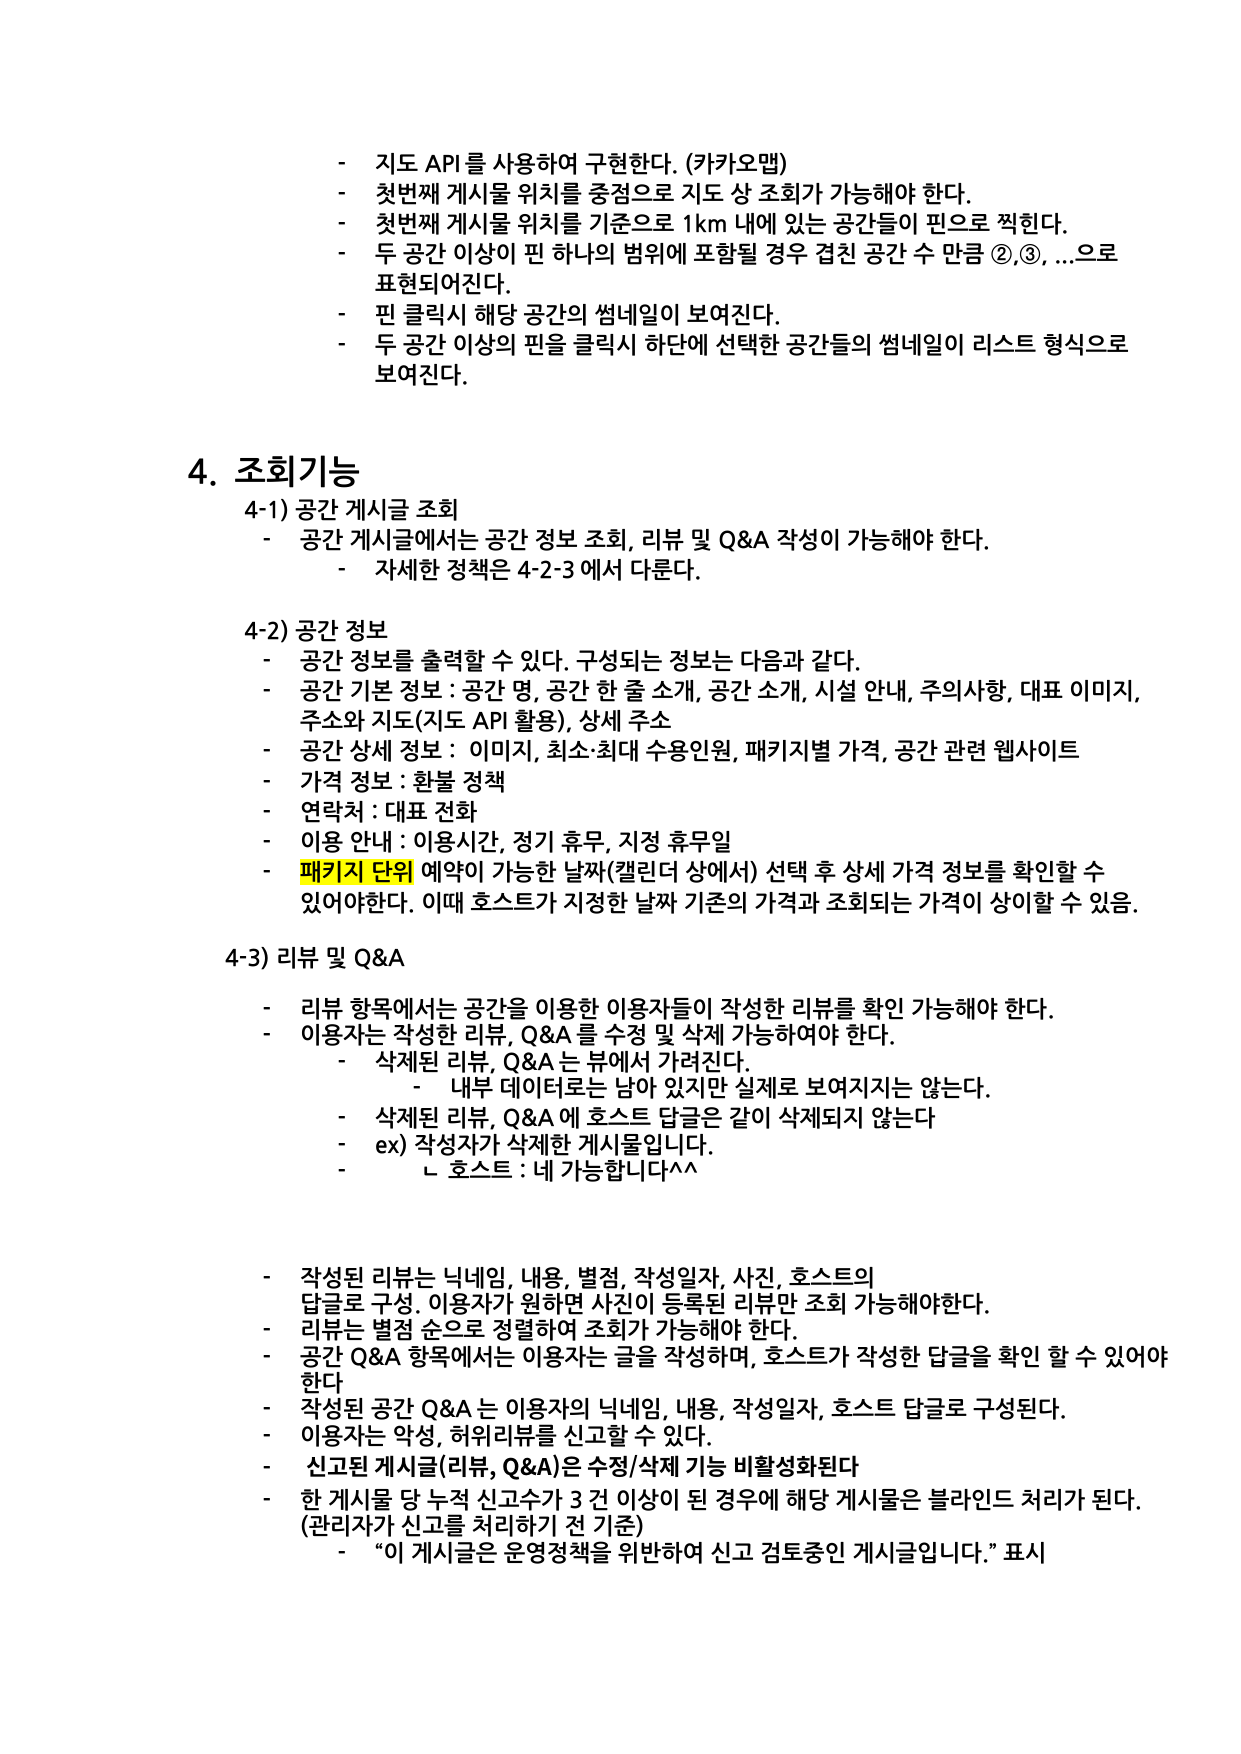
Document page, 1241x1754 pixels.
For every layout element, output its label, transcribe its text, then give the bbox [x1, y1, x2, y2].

list 삭제된 리뷰, Q&A에 호스트 답글은 같이 삭제되지 않는다 [337, 1105, 1183, 1131]
text (관리자가 신고를 처리하기 전 기준) [300, 1513, 1183, 1539]
list 첫번째 게시물 위치를 중점으로 지도 상 조회가 가능해야 한다. [337, 180, 1183, 207]
list 이용 안내 : 이용시간, 정기 휴무, 지정 휴무일 [262, 828, 1183, 855]
list 리뷰는 별점 순으로 정렬하여 조회가 가능해야 한다. [262, 1317, 1183, 1343]
list 지도 API를 사용하여 구현한다. (카카오맵) [337, 150, 1183, 176]
list 가격 정보 : 환불 정책 [262, 768, 1183, 794]
list 두 공간 이상의 핀을 클릭시 하단에 선택한 공간들의 썸네일이 리스트 형식으로 보여진다. [337, 331, 1183, 388]
list 이용자는 작성한 리뷰, Q&A를 수정 및 삭제 가능하여야 한다. [262, 1022, 1183, 1048]
list 내부 데이터로는 남아 있지만 실제로 보여지지는 않는다. [412, 1074, 1183, 1101]
list 한 게시물 당 누적 신고수가 3건 이상이 된 경우에 해당 게시물은 블라인드 처리가 된다. [262, 1487, 1183, 1513]
list 공간 Q&A 항목에서는 이용자는 글을 작성하며, 호스트가 작성한 답글을 확인 할 수 있어야 한다 [262, 1343, 1183, 1396]
list 이용자는 악성, 허위리뷰를 신고할 수 있다. [262, 1422, 1183, 1448]
list 공간 상세 정보 : 이미지, 최소·최대 수용인원, 패키지별 가격, 공간 관련 웹사이트 [262, 738, 1183, 764]
list 핀 클릭시 해당 공간의 썸네일이 보여진다. [337, 301, 1183, 327]
list 자세한 정책은 4-2-3에서 다룬다. [337, 557, 1183, 583]
text 4-2) 공간 정보 [225, 617, 1183, 643]
list 공간 기본 정보 : 공간 명, 공간 한 줄 소개, 공간 소개, 시설 안내, 주의사항, 대표 이미지, 주소와 지도(지도 API 활용), 상세 주소 [262, 677, 1183, 734]
list 패키지 단위 예약이 가능한 날짜(캘린더 상에서) 선택 후 상세 가격 정보를 확인할 수 있어야한다. 이때 호스트가 지정한 날짜 기존의 가격과 조회되는 가격이 상이할 수 있음. [262, 859, 1183, 915]
list 삭제된 리뷰, Q&A는 뷰에서 가려진다. [337, 1048, 1183, 1074]
text 4-3) 리뷰 및 Q&A [150, 944, 1183, 970]
list 공간 정보를 출력할 수 있다. 구성되는 정보는 다음과 같다. [262, 647, 1183, 673]
list 연락처 : 대표 전화 [262, 798, 1183, 824]
list 조회기능 [187, 452, 1183, 490]
text 4-1) 공간 게시글 조회 [225, 496, 1183, 522]
list ㄴ 호스트 : 네 가능합니다^^ [337, 1157, 1183, 1184]
list 첫번째 게시물 위치를 기준으로 1km 내에 있는 공간들이 핀으로 찍힌다. [337, 210, 1183, 237]
list 공간 게시글에서는 공간 정보 조회, 리뷰 및 Q&A 작성이 가능해야 한다. [262, 526, 1183, 553]
list 두 공간 이상이 핀 하나의 범위에 포함될 경우 겹친 공간 수 만큼 ②,③, ...으로 표현되어진다. [337, 241, 1183, 297]
list 신고된 게시글(리뷰, Q&A)은 수정/삭제 기능 비활성화된다 [262, 1448, 1183, 1482]
list ex) 작성자가 삭제한 게시물입니다. [337, 1131, 1183, 1157]
list 리뷰 항목에서는 공간을 이용한 이용자들이 작성한 리뷰를 확인 가능해야 한다. [262, 995, 1183, 1022]
list 작성된 리뷰는 닉네임, 내용, 별점, 작성일자, 사진, 호스트의 답글로 구성. 이용자가 원하면 사진이 등록된 리뷰만 조회 가능해야한다. [262, 1264, 1183, 1317]
list 작성된 공간 Q&A는 이용자의 닉네임, 내용, 작성일자, 호스트 답글로 구성된다. [262, 1396, 1183, 1422]
list “이 게시글은 운영정책을 위반하여 신고 검토중인 게시글입니다.” 표시 [337, 1539, 1183, 1566]
